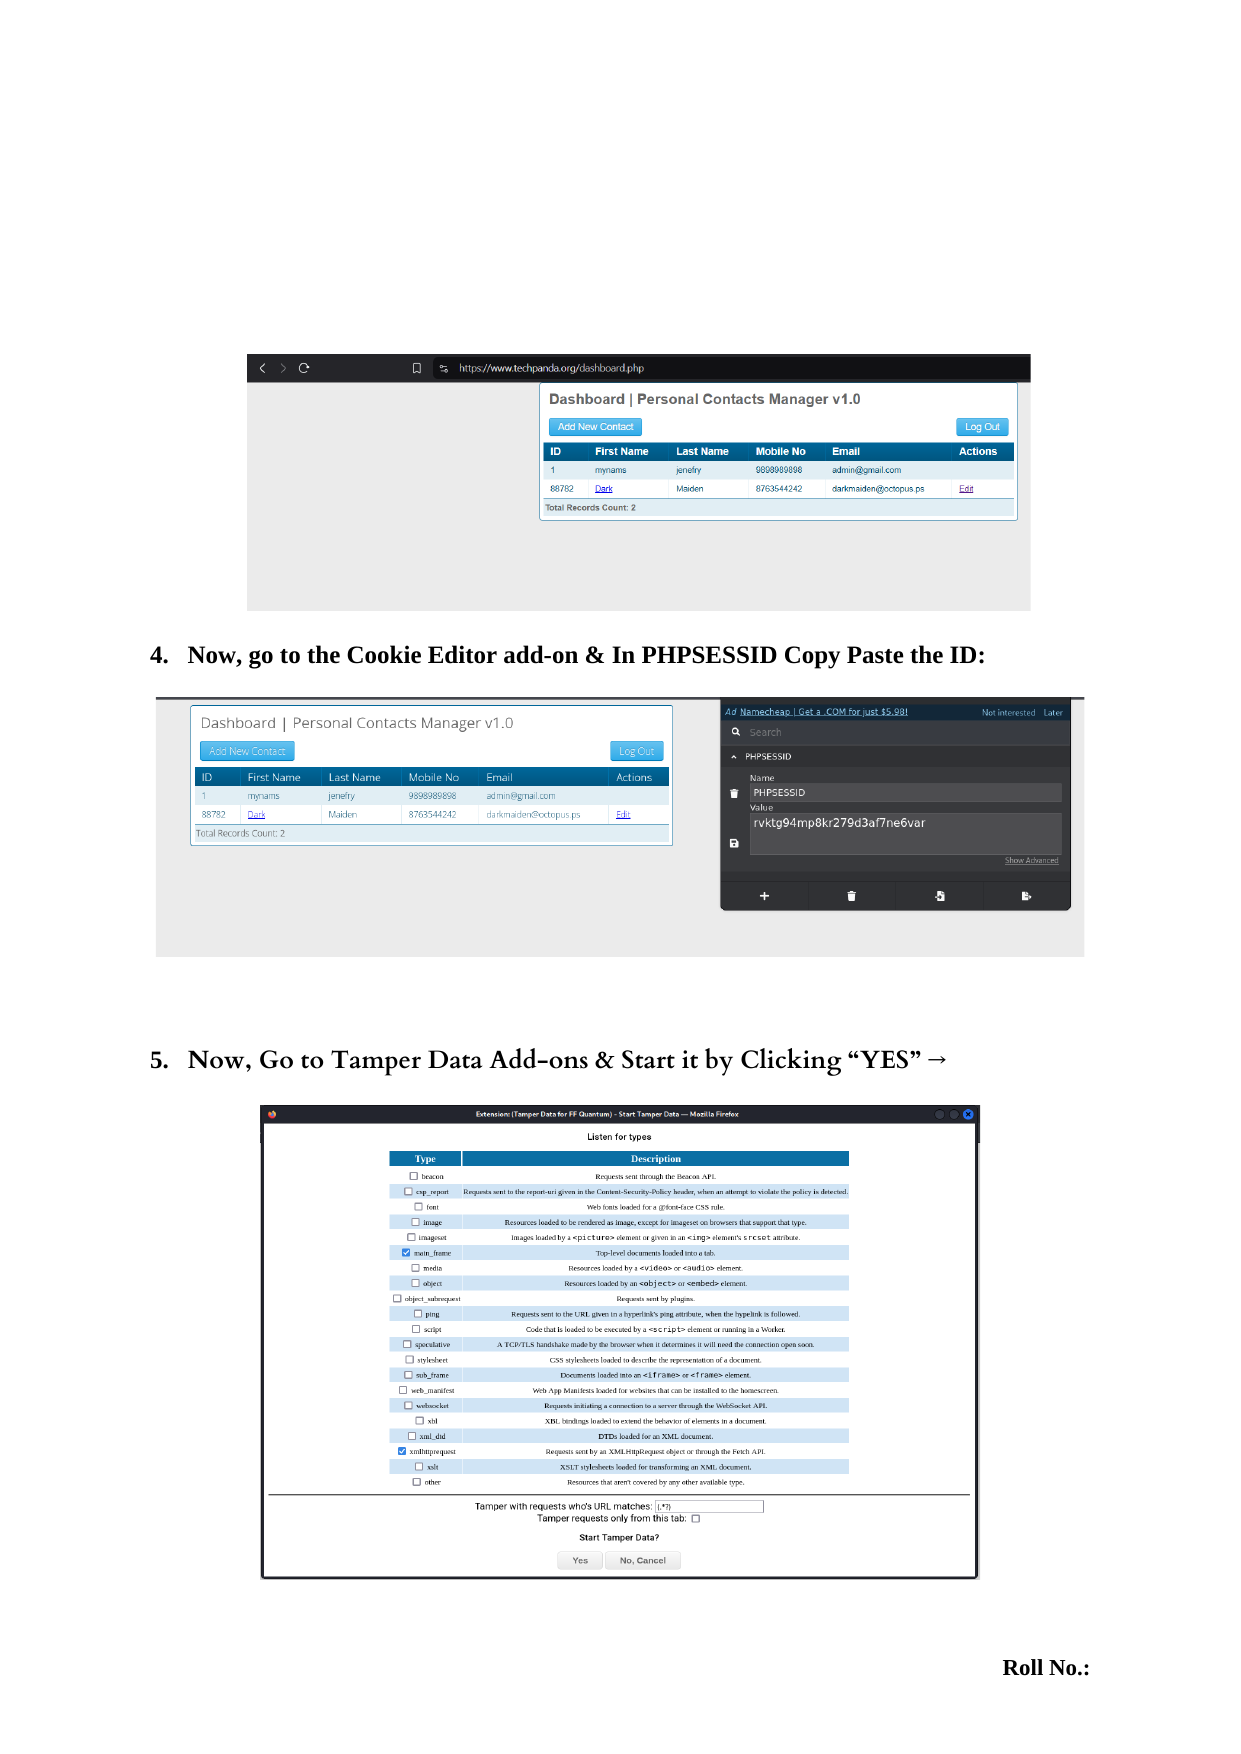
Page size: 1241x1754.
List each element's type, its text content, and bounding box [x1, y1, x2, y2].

picture [247, 354, 1031, 611]
picture [155, 697, 1085, 957]
list Now, go to the Cookie Editor add-on & In PHPSESSID Copy Paste the ID: [150, 640, 1090, 668]
picture [260, 1105, 981, 1580]
